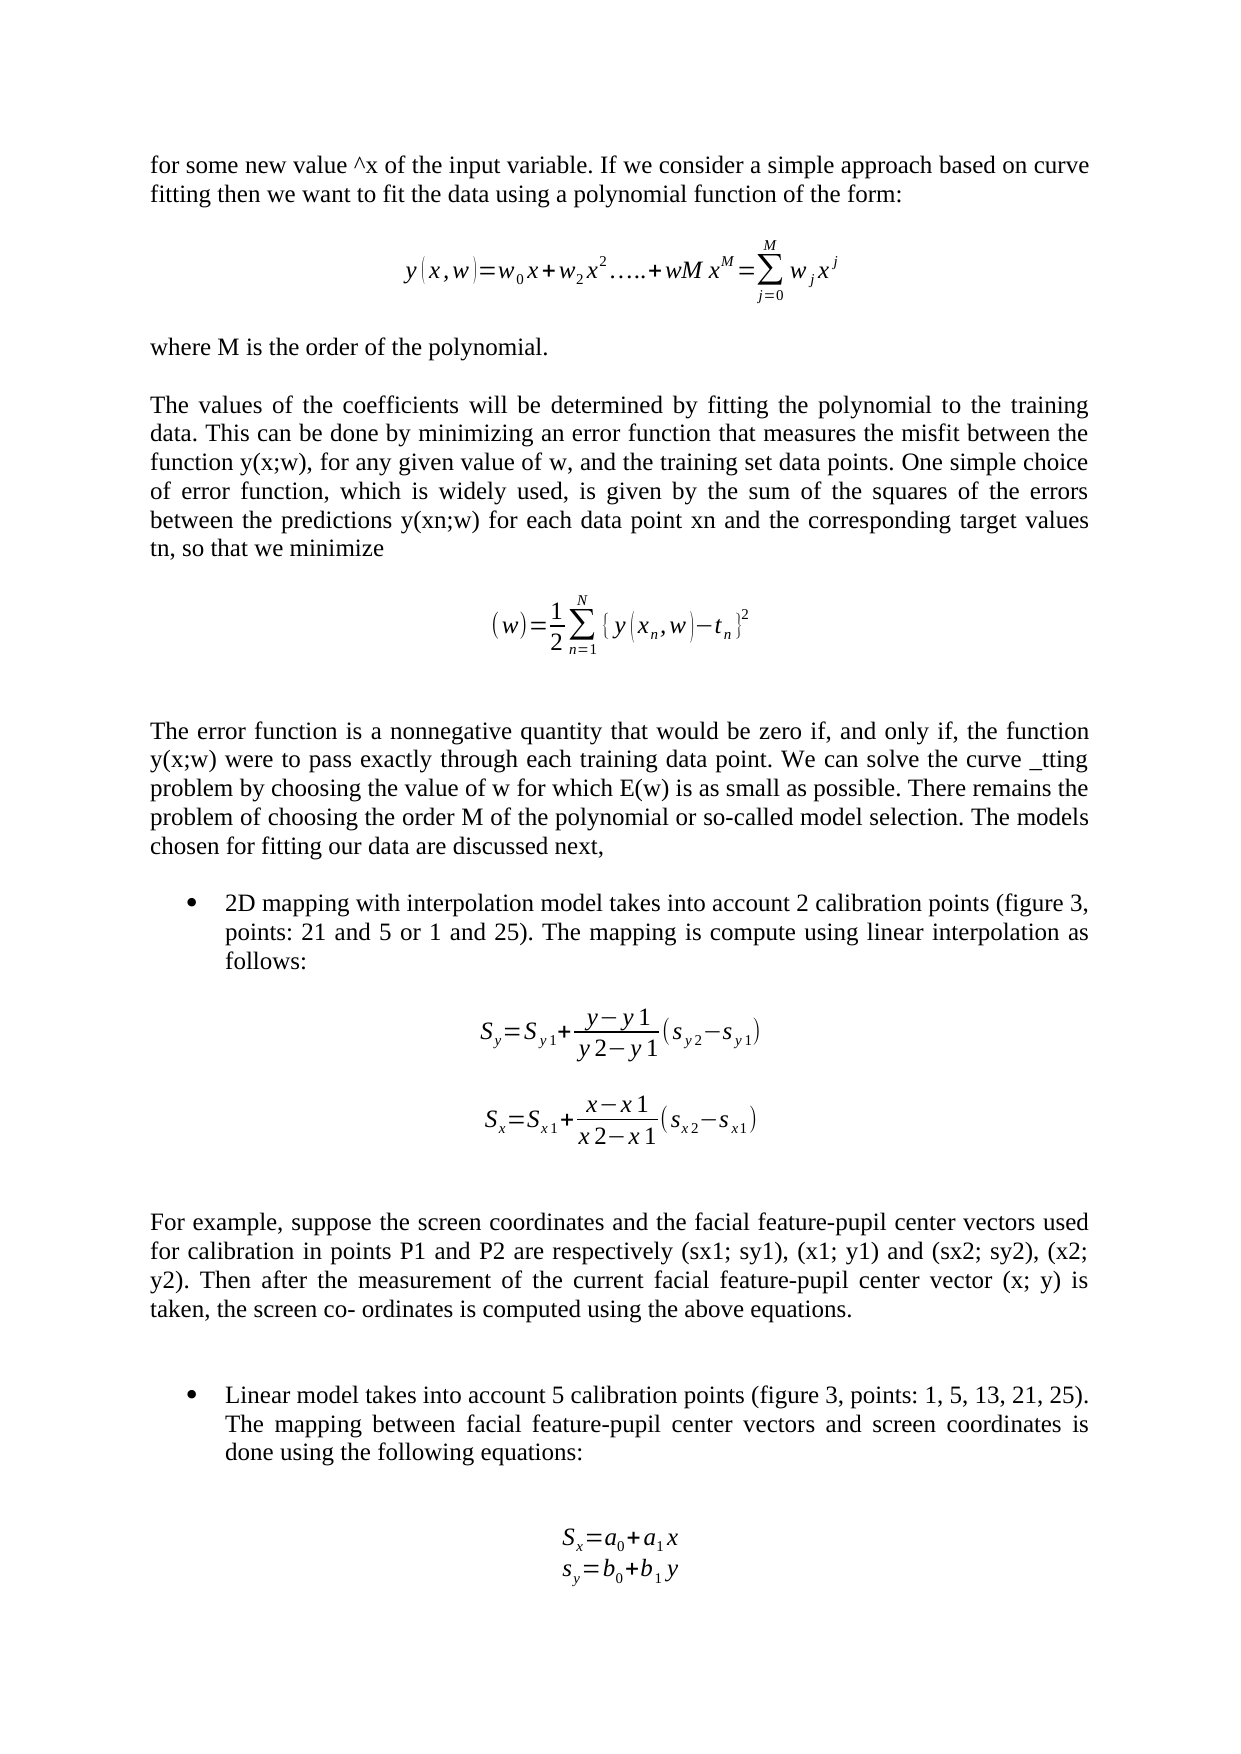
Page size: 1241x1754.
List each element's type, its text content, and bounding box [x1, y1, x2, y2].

text The values of the coefficients will be determined by fitting the polynomial to the training data. This can be done by minimizing an error function that measures the misfit between the function y(x;w), for any given value of w, and the training set data points. One simple choice of error function, which is widely used, is given by the sum of the squares of the errors between the predictions y(xn;w) for each data point xn and the corresponding target values tn, so that we minimize [150, 390, 1090, 562]
text where M is the order of the polynomial. [150, 332, 1090, 361]
text The error function is a nonnegative quantity that would be zero if, and only if, the function y(x;w) were to pass exactly through each training data point. We can solve the curve _tting problem by choosing the value of w for which E(w) is as small as possible. There remains the problem of choosing the order M of the polynomial or so-called model selection. The models chosen for fitting our data are discussed next, [150, 716, 1090, 859]
text For example, suppose the screen coordinates and the facial feature-pupil center vectors used for calibration in points P1 and P2 are respectively (sx1; sy1), (x1; y1) and (sx2; sy2), (x2; y2). Then after the measurement of the current facial feature-pupil center vector (x; y) is taken, the screen co- ordinates is computed using the above equations. [150, 1207, 1090, 1322]
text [150, 150, 1090, 207]
list Linear model takes into account 5 calibration points (figure 3, points: 1, 5, 13, 21, 25). The mapping between facial feature-pupil center vectors and screen coordinates is done using the following equations: [187, 1380, 1090, 1466]
list 2D mapping with interpolation model takes into account 2 calibration points (figure 3, points: 21 and 5 or 1 and 25). The mapping is compute using linear interpolation as follows: [187, 888, 1090, 974]
